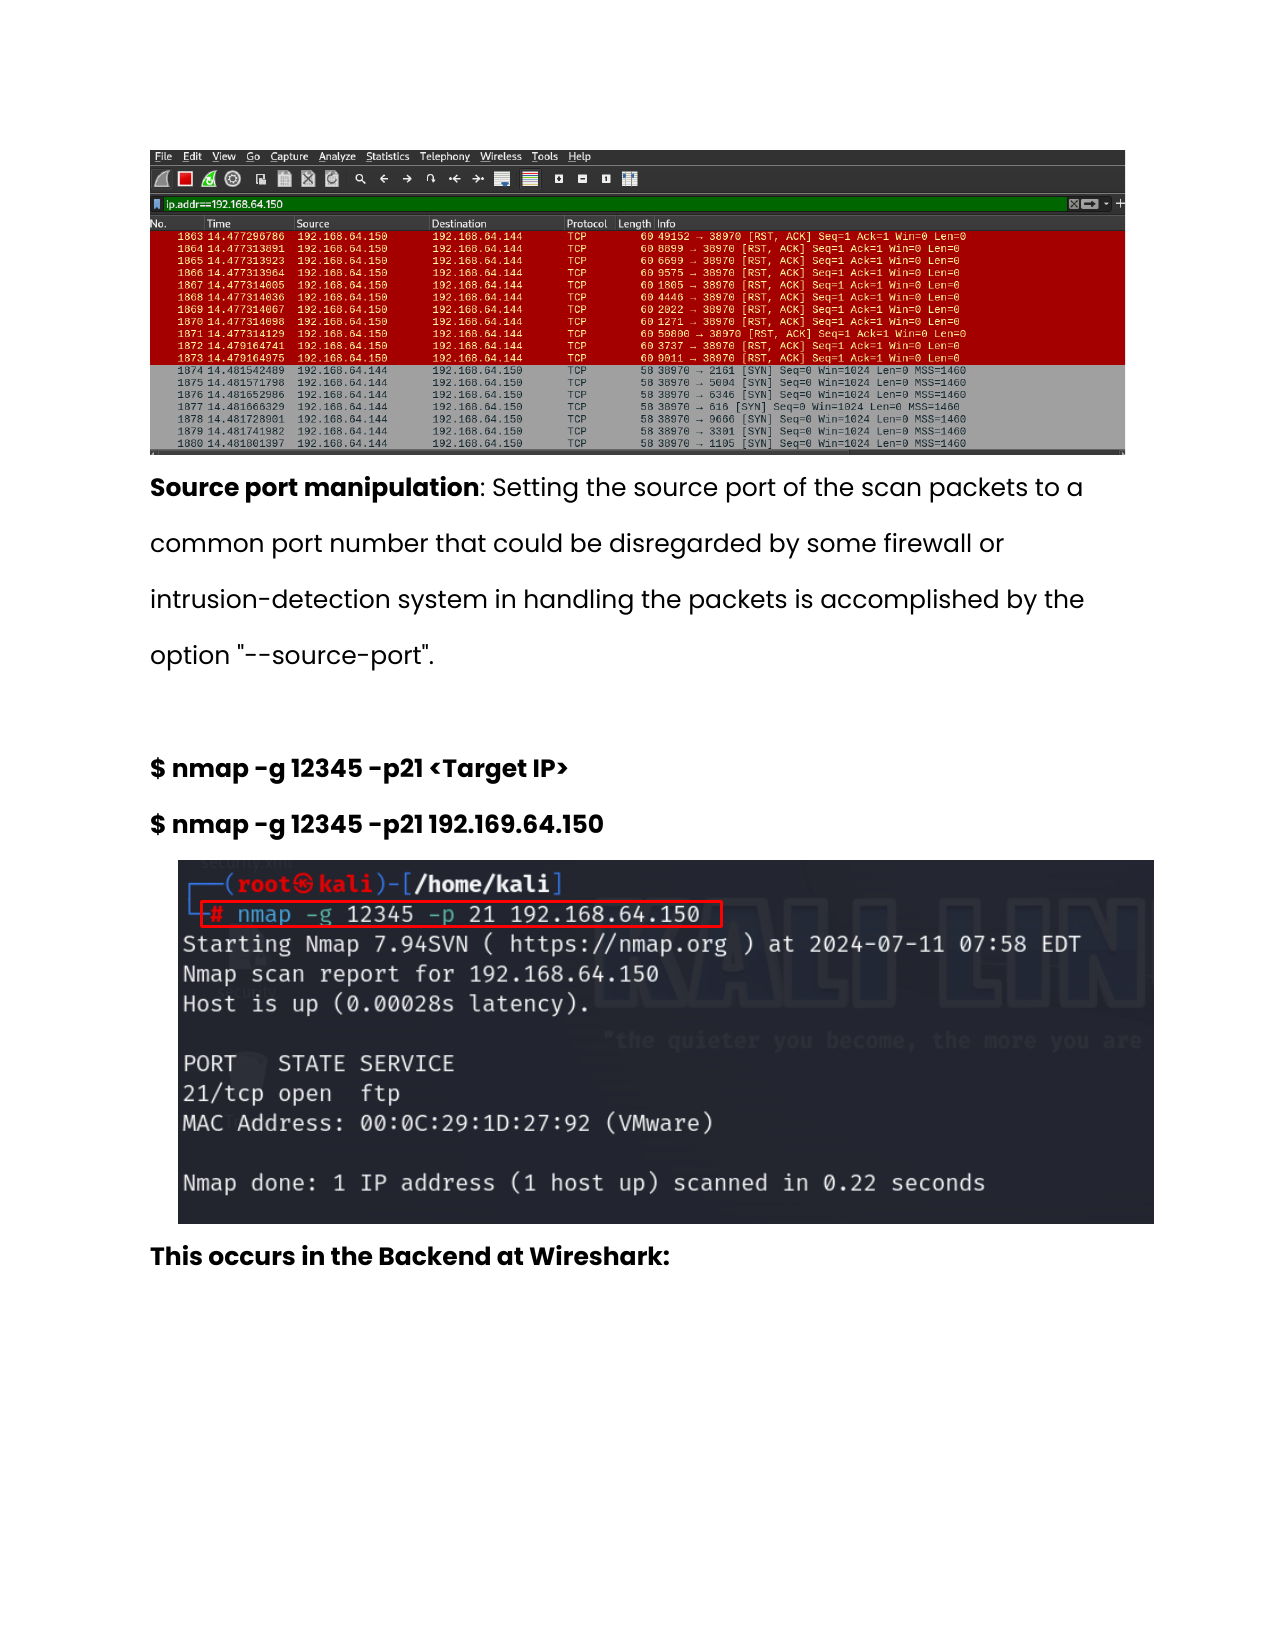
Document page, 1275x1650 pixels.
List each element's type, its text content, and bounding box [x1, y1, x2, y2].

text Source port manipulation: Setting the source port of the scan packets to a common port number that could be disregarded by some firewall or intrusion-detection system in handling the packets is accomplished by the option "--source-port". [150, 467, 1125, 673]
text This occurs in the Backend at Wireshark: [150, 1237, 1125, 1274]
text $ nmap -g 12345 -p21 192.169.64.150 [150, 805, 1125, 842]
picture [178, 860, 1154, 1224]
text $ nmap -g 12345 -p21 <Target IP> [150, 748, 1125, 786]
picture [150, 150, 1125, 455]
